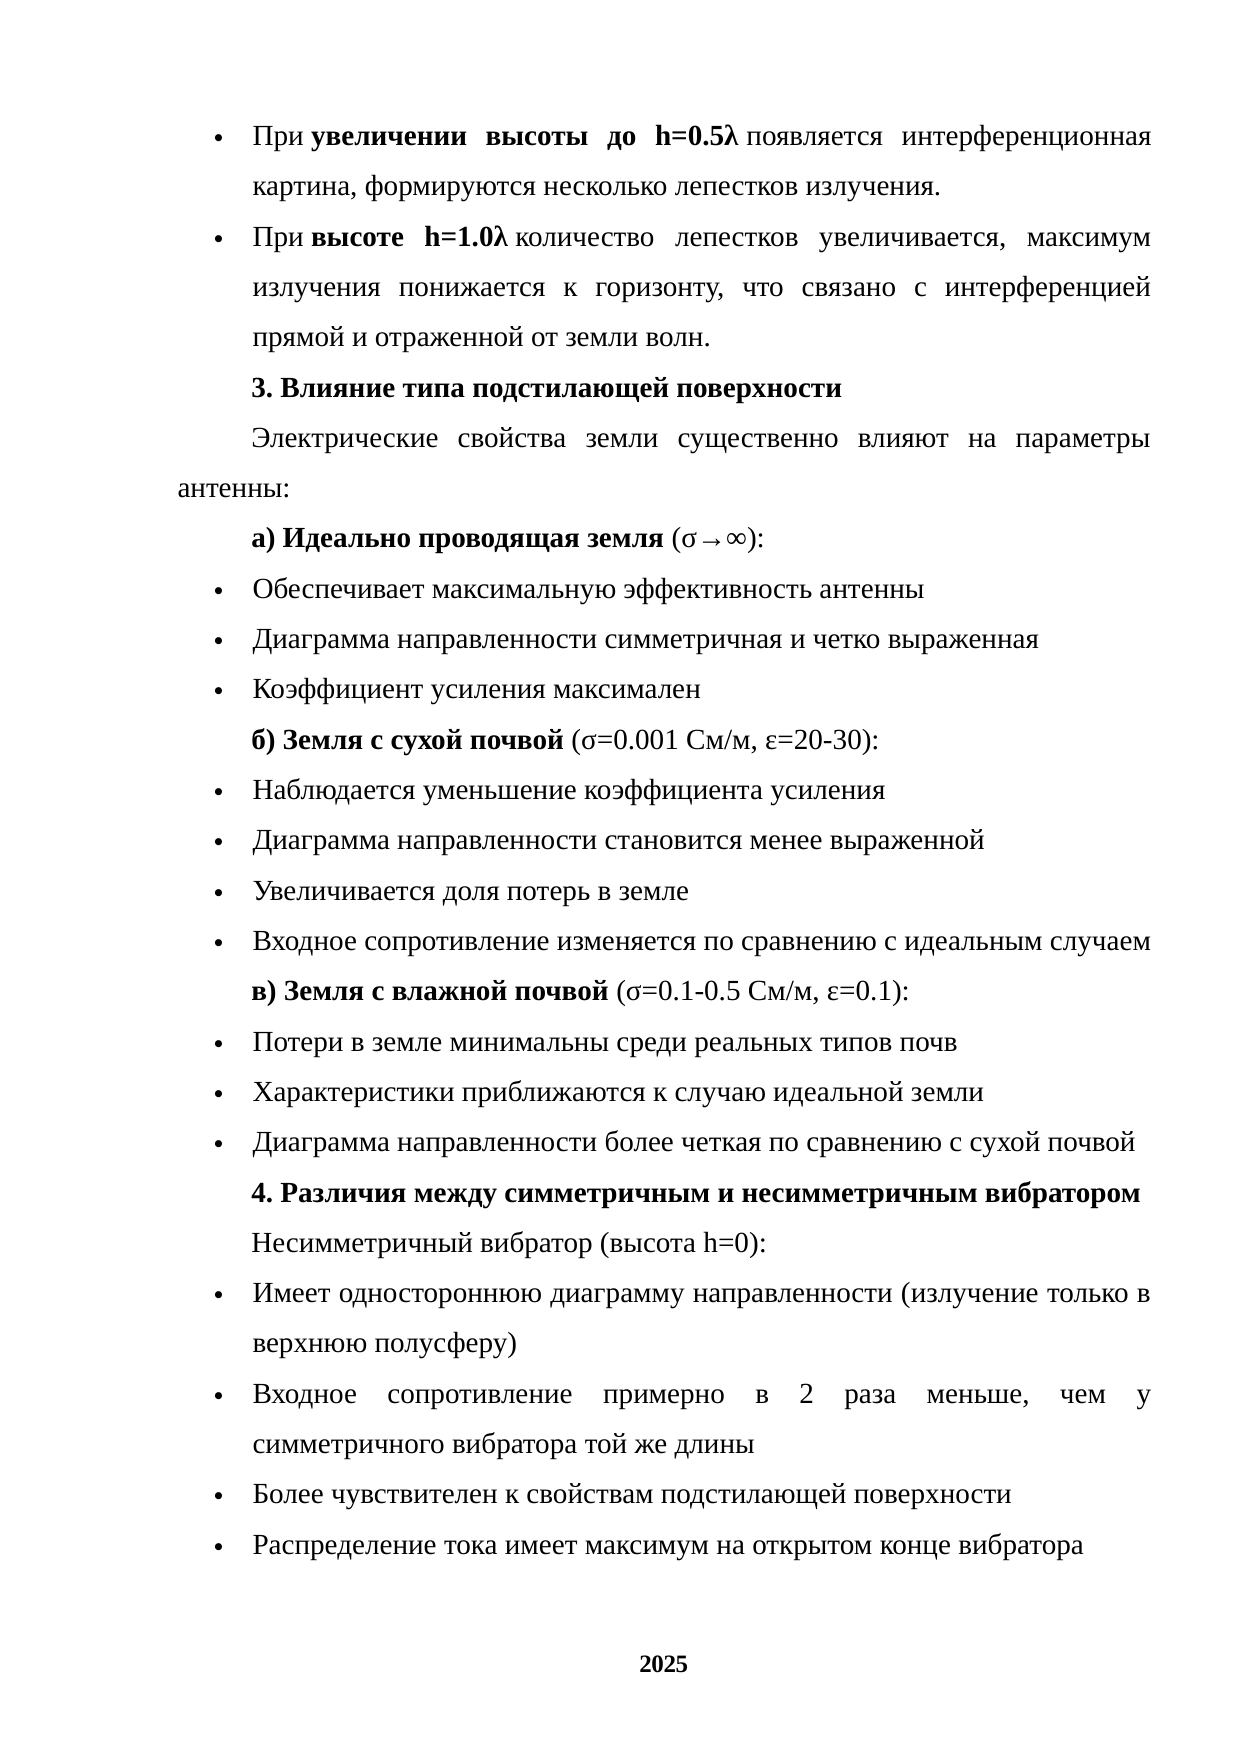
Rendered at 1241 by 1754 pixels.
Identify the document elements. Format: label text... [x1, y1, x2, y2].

text Несимметричный вибратор (высота h=0):​ [177, 1225, 1152, 1258]
list Диаграмма направленности симметричная и четко выраженная [215, 621, 1152, 655]
list Диаграмма направленности более четкая по сравнению с сухой почвой [215, 1124, 1152, 1158]
text Электрические свойства земли существенно влияют на параметры антенны:​ [177, 420, 1152, 504]
list Имеет одностороннюю диаграмму направленности (излучение только в верхнюю полусферу) [215, 1275, 1152, 1359]
list Диаграмма направленности становится менее выраженной [215, 822, 1152, 856]
list Наблюдается уменьшение коэффициента усиления [215, 772, 1152, 806]
list При увеличении высоты до h=0.5λ появляется интерференционная картина, формируются несколько лепестков излучения. [215, 118, 1152, 202]
list Потери в земле минимальны среди реальных типов почв [215, 1024, 1152, 1057]
text б) Земля с сухой почвой (σ=0.001 См/м, ε=20-30): [177, 722, 1152, 755]
text 4. Различия между симметричным и несимметричным вибратором [177, 1175, 1152, 1208]
text а) Идеально проводящая земля (σ→∞): [177, 521, 1152, 554]
list Увеличивается доля потерь в земле [215, 873, 1152, 906]
list Входное сопротивление примерно в 2 раза меньше, чем у симметричного вибратора той же длины [215, 1376, 1152, 1460]
list При высоте h=1.0λ количество лепестков увеличивается, максимум излучения понижается к горизонту, что связано с интерференцией прямой и отраженной от земли волн. [215, 219, 1152, 353]
list Характеристики приближаются к случаю идеальной земли [215, 1074, 1152, 1108]
list Коэффициент усиления максимален [215, 672, 1152, 705]
text в) Земля с влажной почвой (σ=0.1-0.5 См/м, ε=0.1): [177, 973, 1152, 1007]
list Распределение тока имеет максимум на открытом конце вибратора [215, 1527, 1152, 1560]
list Более чувствителен к свойствам подстилающей поверхности [215, 1477, 1152, 1510]
list Входное сопротивление изменяется по сравнению с идеальным случаем [215, 923, 1152, 957]
list Обеспечивает максимальную эффективность антенны [215, 571, 1152, 604]
text 3. Влияние типа подстилающей поверхности [177, 370, 1152, 403]
